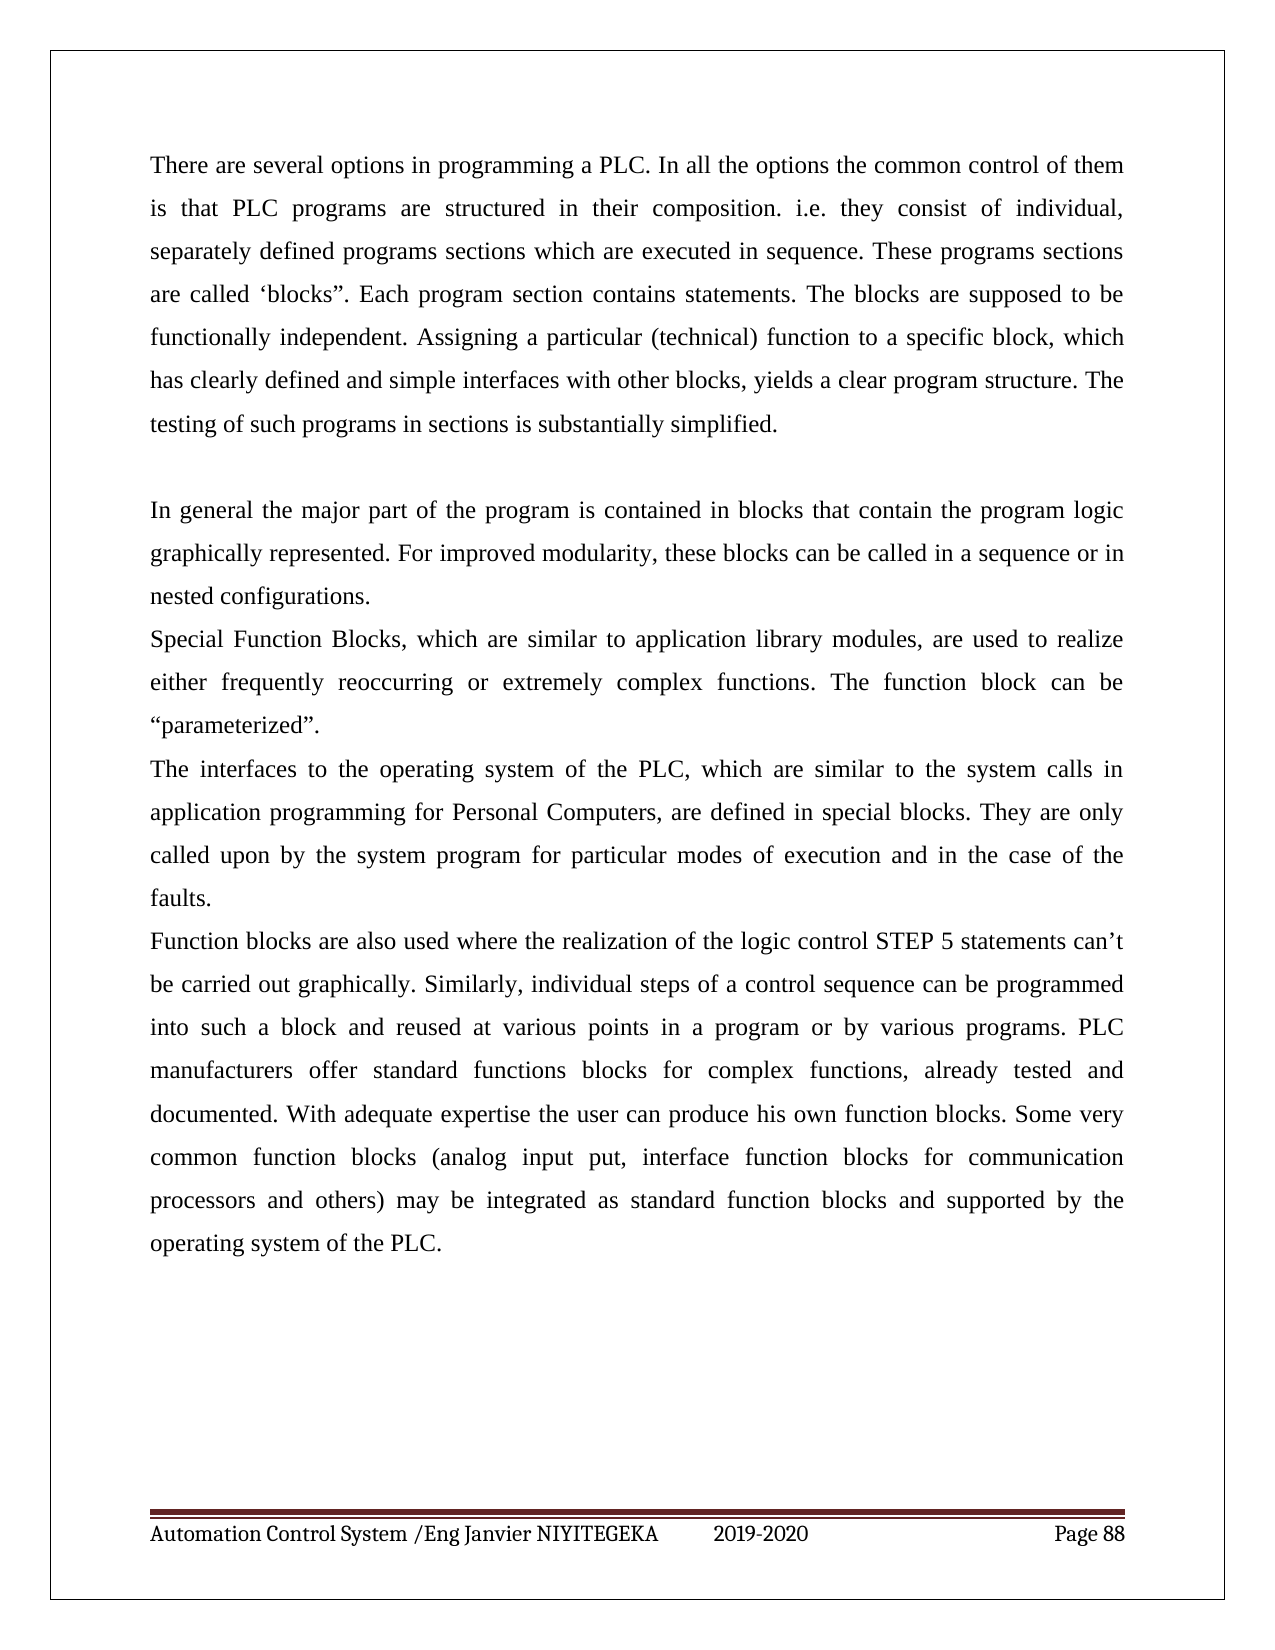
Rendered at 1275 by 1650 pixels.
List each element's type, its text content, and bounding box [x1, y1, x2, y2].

text There are several options in programming a PLC. In all the options the common control of them is that PLC programs are structured in their composition. i.e. they consist of individual, separately defined programs sections which are executed in sequence. These programs sections are called ‘blocks”. Each program section contains statements. The blocks are supposed to be functionally independent. Assigning a particular (technical) function to a specific block, which has clearly defined and simple interfaces with other blocks, yields a clear program structure. The testing of such programs in sections is substantially simplified. [150, 150, 1125, 437]
text The interfaces to the operating system of the PLC, which are similar to the system calls in application programming for Personal Computers, are defined in special blocks. They are only called upon by the system program for particular modes of execution and in the case of the faults. [150, 754, 1125, 912]
text In general the major part of the program is contained in blocks that contain the program logic graphically represented. For improved modularity, these blocks can be called in a sequence or in nested configurations. [150, 495, 1125, 610]
text Function blocks are also used where the realization of the logic control STEP 5 statements can’t be carried out graphically. Similarly, individual steps of a control sequence can be programmed into such a block and reused at various points in a program or by various programs. PLC manufacturers offer standard functions blocks for complex functions, already tested and documented. With adequate expertise the user can produce his own function blocks. Some very common function blocks (analog input put, interface function blocks for communication processors and others) may be integrated as standard function blocks and supported by the operating system of the PLC. [150, 926, 1125, 1257]
text Special Function Blocks, which are similar to application library modules, are used to realize either frequently reoccurring or extremely complex functions. The function block can be “parameterized”. [150, 624, 1125, 739]
